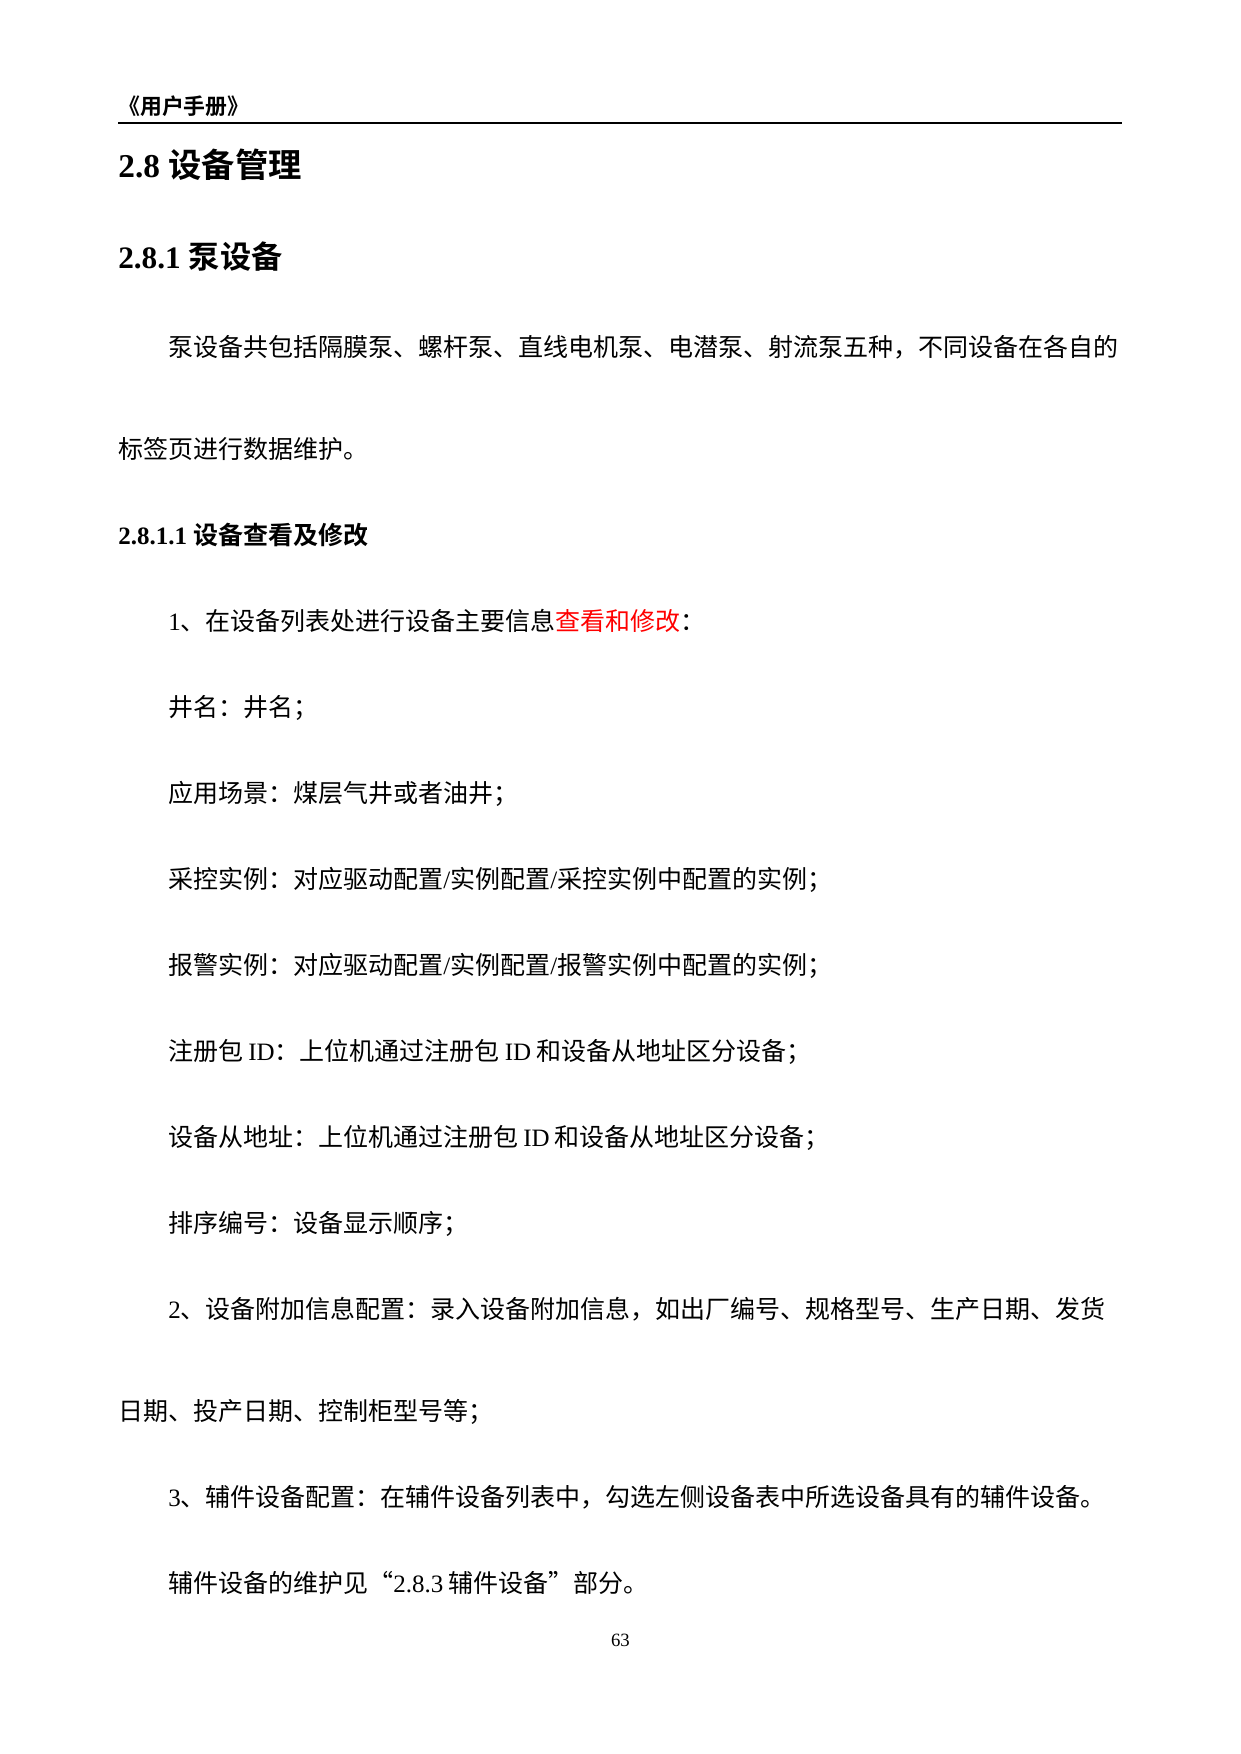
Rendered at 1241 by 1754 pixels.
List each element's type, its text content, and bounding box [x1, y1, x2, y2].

text 报警实例：对应驱动配置/实例配置/报警实例中配置的实例； [118, 930, 1122, 998]
text 2、设备附加信息配置：录入设备附加信息，如出厂编号、规格型号、生产日期、发货日期、投产日期、控制柜型号等； [118, 1274, 1122, 1444]
text 采控实例：对应驱动配置/实例配置/采控实例中配置的实例； [118, 844, 1122, 912]
text 设备从地址：上位机通过注册包ID和设备从地址区分设备； [118, 1102, 1122, 1170]
subtitle 2.8.1.1 设备查看及修改 [118, 500, 1122, 568]
text 辅件设备的维护见“2.8.3辅件设备”部分。 [118, 1548, 1122, 1616]
text 1、在设备列表处进行设备主要信息查看和修改： [118, 586, 1122, 654]
text 井名：井名； [118, 672, 1122, 740]
text 应用场景：煤层气井或者油井； [118, 758, 1122, 826]
text 泵设备共包括隔膜泵、螺杆泵、直线电机泵、电潜泵、射流泵五种，不同设备在各自的标签页进行数据维护。 [118, 312, 1122, 482]
subtitle 2.8 设备管理 [118, 129, 1122, 197]
text 注册包ID：上位机通过注册包ID和设备从地址区分设备； [118, 1016, 1122, 1084]
subtitle 2.8.1 泵设备 [118, 221, 1122, 289]
text 3、辅件设备配置：在辅件设备列表中，勾选左侧设备表中所选设备具有的辅件设备。 [118, 1462, 1122, 1530]
text 排序编号：设备显示顺序； [118, 1188, 1122, 1256]
